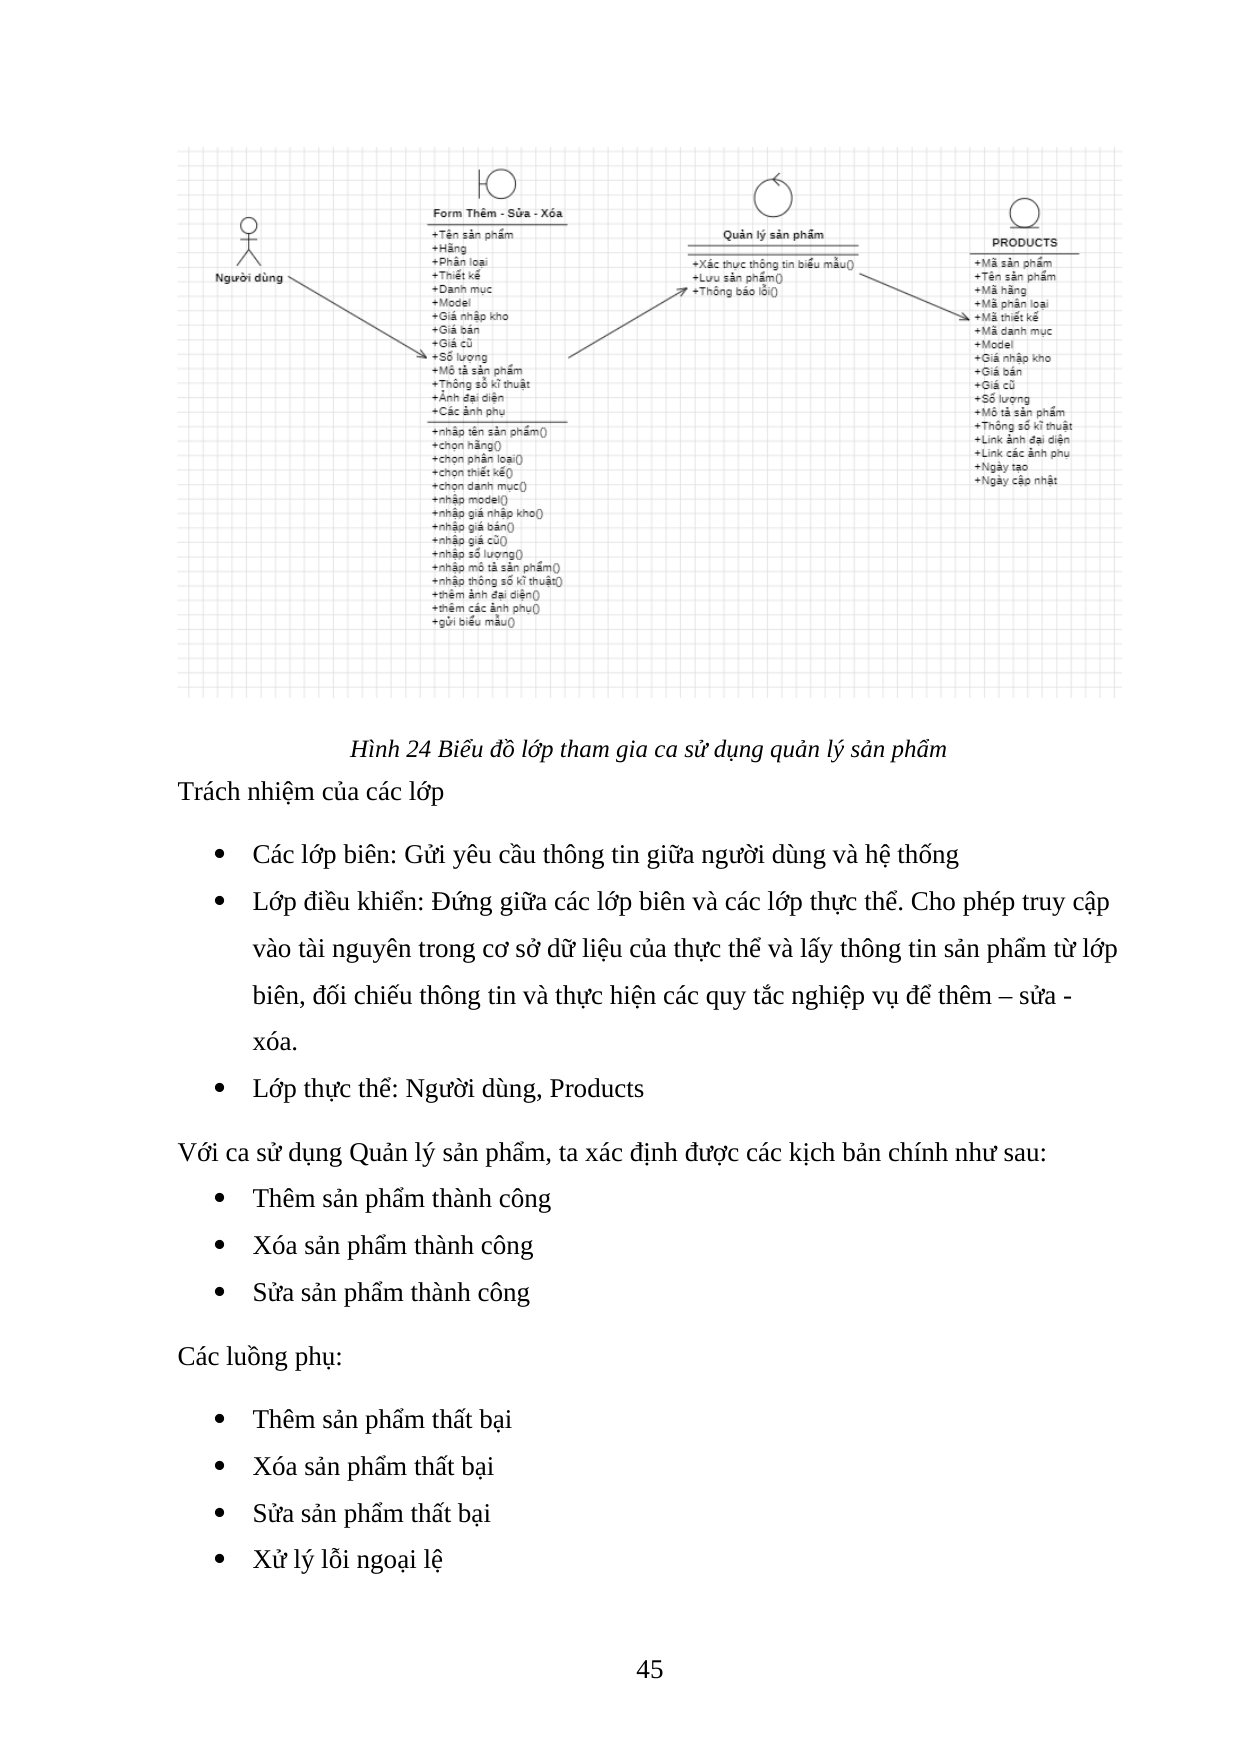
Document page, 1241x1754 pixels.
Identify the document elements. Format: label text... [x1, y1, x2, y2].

list Xóa sản phẩm thành công [215, 1229, 1122, 1261]
text Các luồng phụ: [177, 1340, 1122, 1371]
list Sửa sản phẩm thất bại [215, 1497, 1122, 1528]
text Với ca sử dụng Quản lý sản phẩm, ta xác định được các kịch bản chính như sau: [177, 1136, 1122, 1167]
text Trách nhiệm của các lớp [177, 775, 1122, 806]
list Xóa sản phẩm thất bại [215, 1450, 1122, 1481]
list Lớp thực thể: Người dùng, Products [215, 1072, 1122, 1103]
picture [177, 147, 1123, 698]
list Sửa sản phẩm thành công [215, 1276, 1122, 1307]
list Xử lý lỗi ngoại lệ [215, 1544, 1122, 1575]
list Thêm sản phẩm thất bại [215, 1403, 1122, 1434]
list Lớp điều khiển: Đứng giữa các lớp biên và các lớp thực thể. Cho phép truy cập vào tài nguyên trong cơ sở dữ liệu của thực thể và lấy thông tin sản phẩm từ lớp biên, đối chiếu thông tin và thực hiện các quy tắc nghiệp vụ để thêm – sửa - xóa. [215, 885, 1122, 1057]
list Các lớp biên: Gửi yêu cầu thông tin giữa người dùng và hệ thống [215, 838, 1122, 870]
text Hình 24 Biểu đồ lớp tham gia ca sử dụng quản lý sản phẩm [177, 734, 1122, 763]
list Thêm sản phẩm thành công [215, 1182, 1122, 1214]
